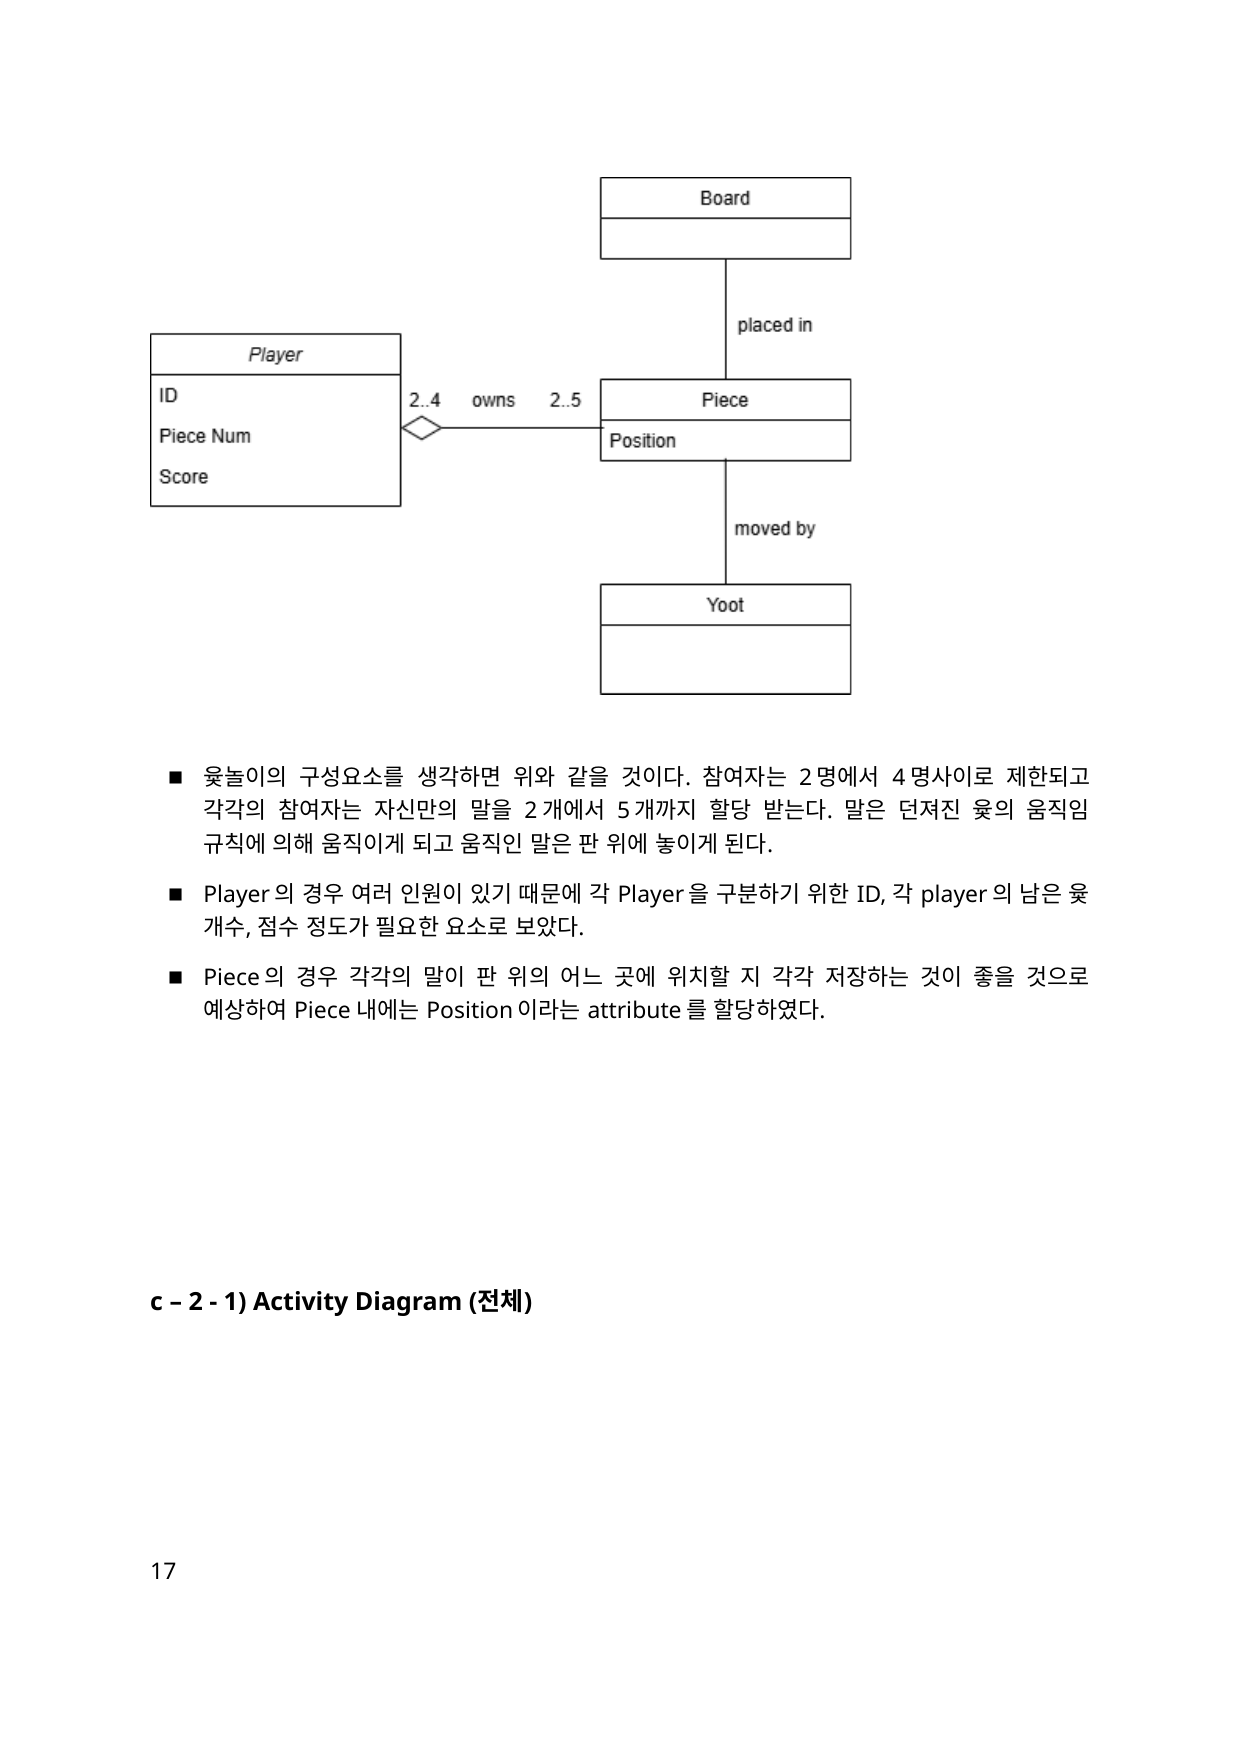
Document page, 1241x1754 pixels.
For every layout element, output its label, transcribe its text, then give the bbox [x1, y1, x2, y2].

text c – 2 - 1) Activity Diagram (전체) [150, 1282, 1090, 1318]
text 윷놀이의 구성요소를 생각하면 위와 같을 것이다. 참여자는 2명에서 4명사이로 제한되고 각각의 참여자는 자신만의 말을 2개에서 5개까지 할당 받는다. 말은 던져진 윷의 움직임 규칙에 의해 움직이게 되고 움직인 말은 판 위에 놓이게 된다. [168, 759, 1090, 859]
text Piece의 경우 각각의 말이 판 위의 어느 곳에 위치할 지 각각 저장하는 것이 좋을 것으로 예상하여 Piece 내에는 Position이라는 attribute를 할당하였다. [168, 959, 1090, 1026]
picture [150, 177, 852, 695]
text Player의 경우 여러 인원이 있기 때문에 각 Player을 구분하기 위한 ID, 각 player의 남은 윷 개수, 점수 정도가 필요한 요소로 보았다. [168, 876, 1090, 942]
